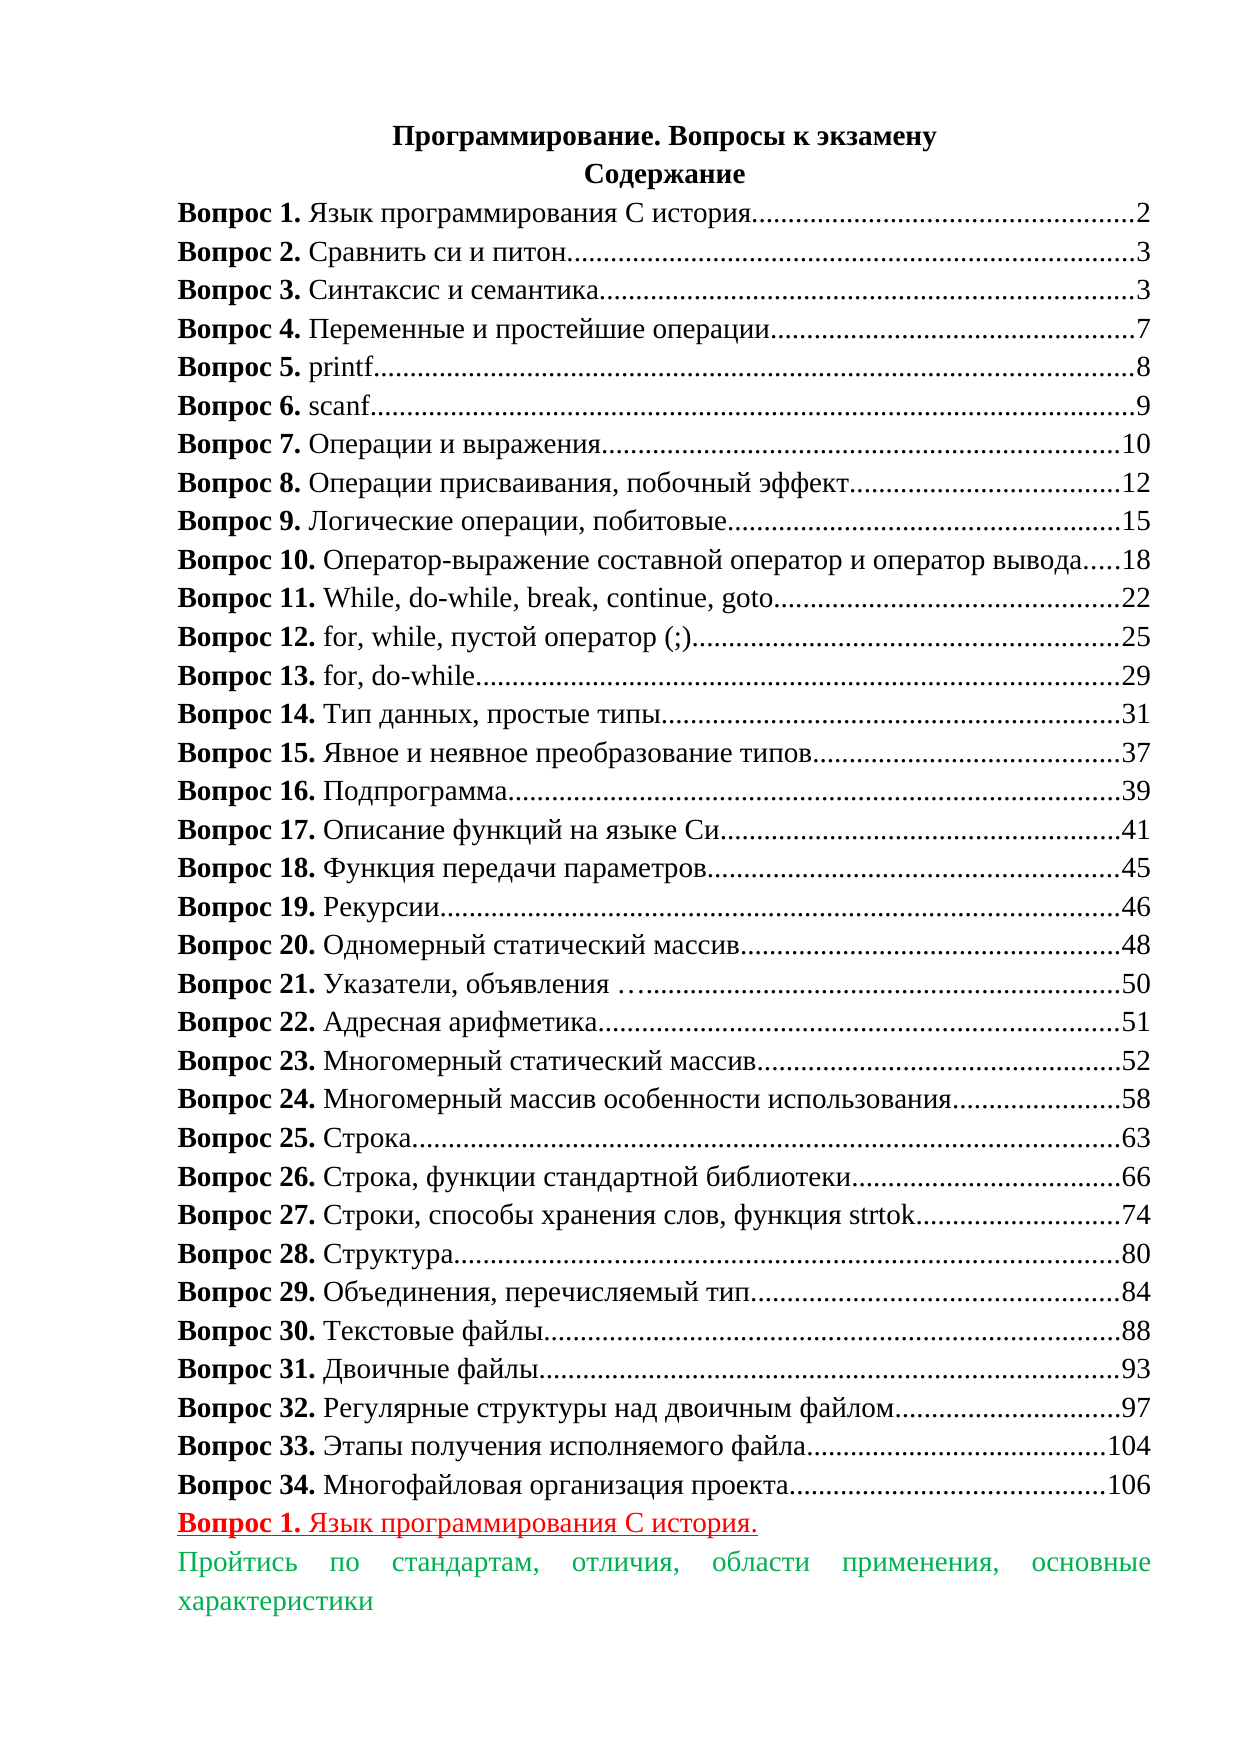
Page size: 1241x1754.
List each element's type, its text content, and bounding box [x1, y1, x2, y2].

text Пройтись по стандартам, отличия, области применения, основные характеристики [177, 1544, 1152, 1616]
subtitle Вопрос 1. Язык программирования C история. [177, 1506, 1152, 1539]
text Программирование. Вопросы к экзамену [177, 118, 1152, 152]
